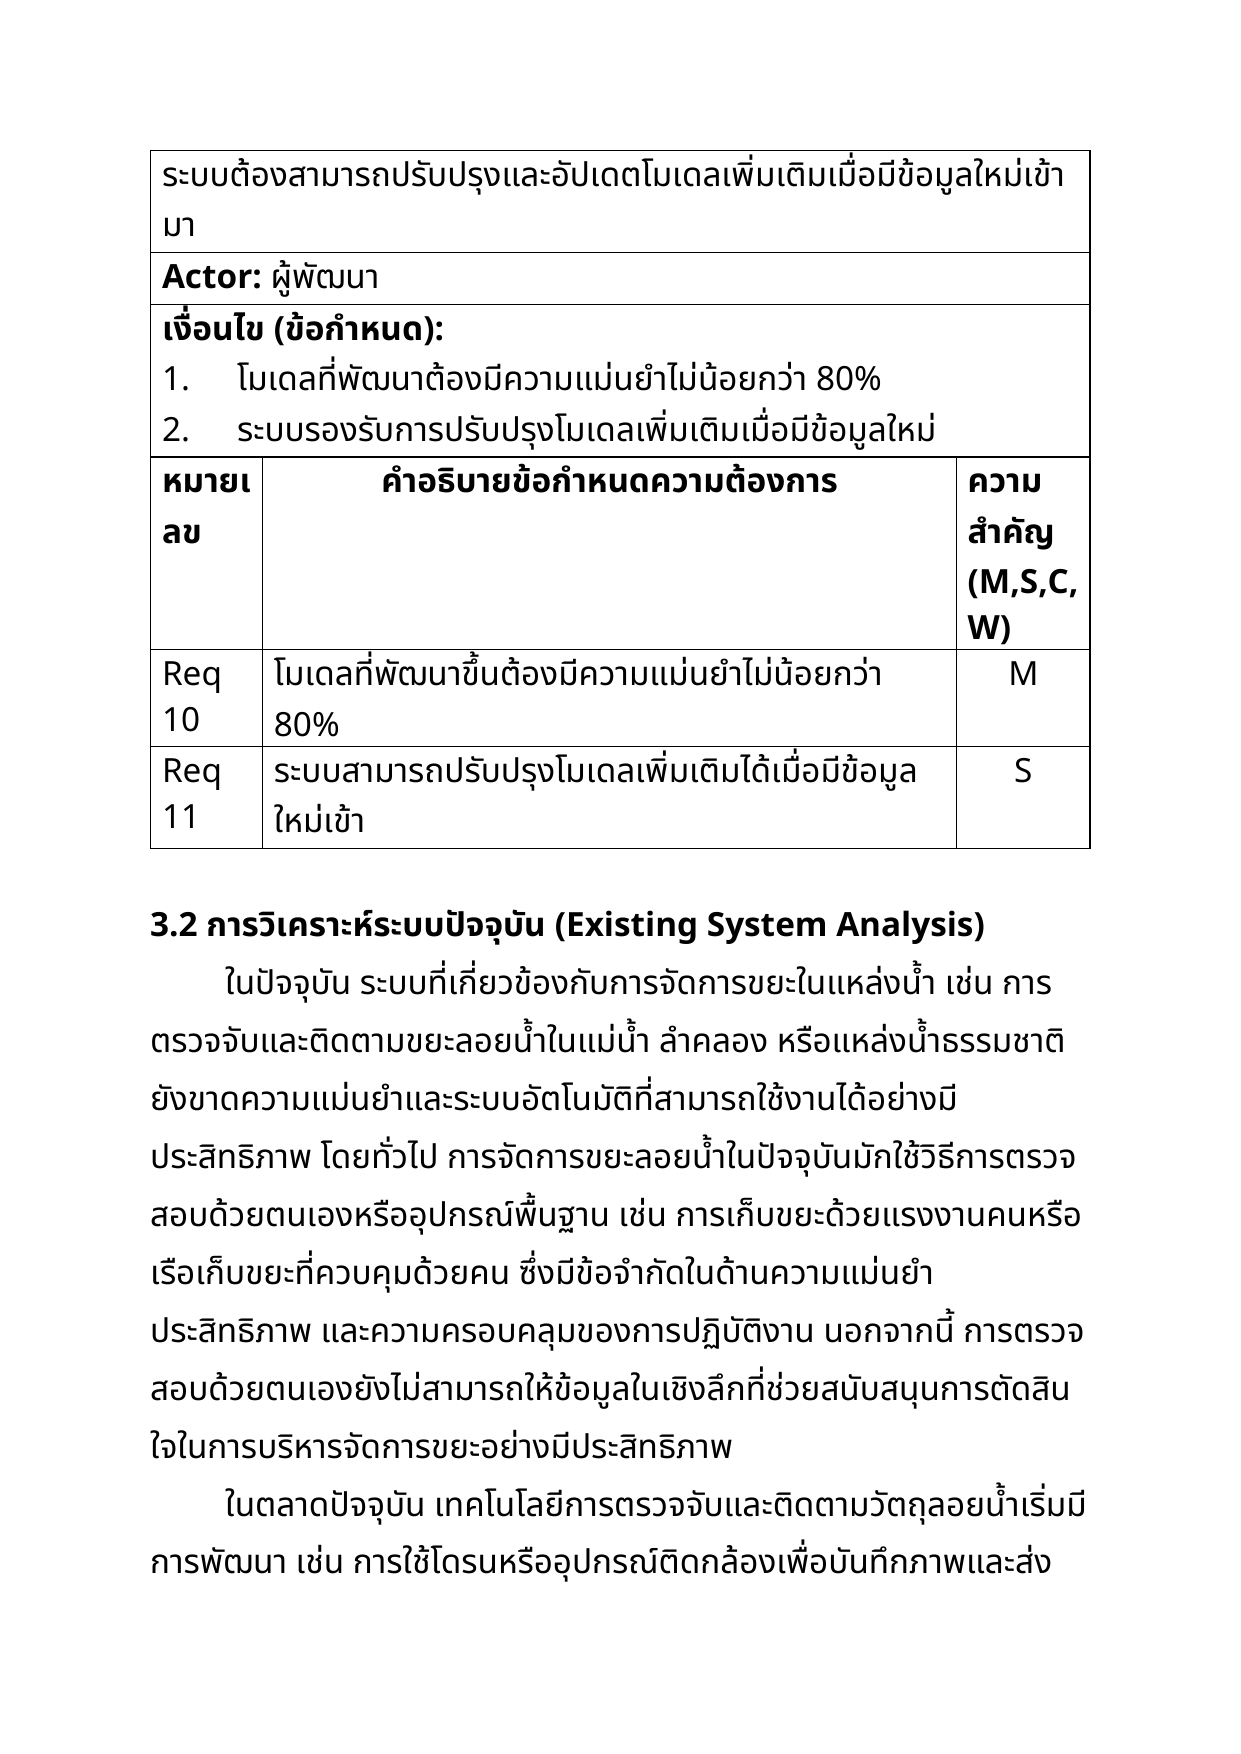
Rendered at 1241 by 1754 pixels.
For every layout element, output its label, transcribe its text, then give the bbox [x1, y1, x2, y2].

table_cell Req 10 [151, 650, 262, 746]
text ในปัจจุบัน ระบบที่เกี่ยวข้องกับการจัดการขยะในแหล่งน้ำ เช่น การตรวจจับและติดตามขยะลอยน้ำในแม่น้ำ ลำคลอง หรือแหล่งน้ำธรรมชาติ ยังขาดความแม่นยำและระบบอัตโนมัติที่สามารถใช้งานได้อย่างมีประสิทธิภาพ โดยทั่วไป การจัดการขยะลอยน้ำในปัจจุบันมักใช้วิธีการตรวจสอบด้วยตนเองหรืออุปกรณ์พื้นฐาน เช่น การเก็บขยะด้วยแรงงานคนหรือเรือเก็บขยะที่ควบคุมด้วยคน ซึ่งมีข้อจำกัดในด้านความแม่นยำ ประสิทธิภาพ และความครอบคลุมของการปฏิบัติงาน นอกจากนี้ การตรวจสอบด้วยตนเองยังไม่สามารถให้ข้อมูลในเชิงลึกที่ช่วยสนับสนุนการตัดสินใจในการบริหารจัดการขยะอย่างมีประสิทธิภาพ [150, 959, 1090, 1473]
table_cell ความสำคัญ (M,S,C,W) [957, 458, 1089, 649]
table_cell เงื่อนไข (ข้อกำหนด): 1. โมเดลที่พัฒนาต้องมีความแม่นยำไม่น้อยกว่า 80% 2. ระบบรองรับการปรับปรุงโมเดลเพิ่มเติมเมื่อมีข้อมูลใหม่ [151, 305, 1089, 456]
table_cell M [957, 650, 1089, 746]
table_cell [151, 151, 1089, 252]
table_cell โมเดลที่พัฒนาขึ้นต้องมีความแม่นยำไม่น้อยกว่า 80% [263, 650, 956, 746]
table_cell S [957, 747, 1089, 848]
table_cell ระบบสามารถปรับปรุงโมเดลเพิ่มเติมได้เมื่อมีข้อมูลใหม่เข้า [263, 747, 956, 848]
table_cell คำอธิบายข้อกำหนดความต้องการ [263, 458, 956, 649]
text 3.2 การวิเคราะห์ระบบปัจจุบัน (Existing System Analysis) [150, 901, 1090, 952]
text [150, 1481, 1090, 1589]
table_cell หมายเลข [151, 458, 262, 649]
table_cell Actor: ผู้พัฒนา [151, 253, 1089, 303]
table_cell Req 11 [151, 747, 262, 848]
